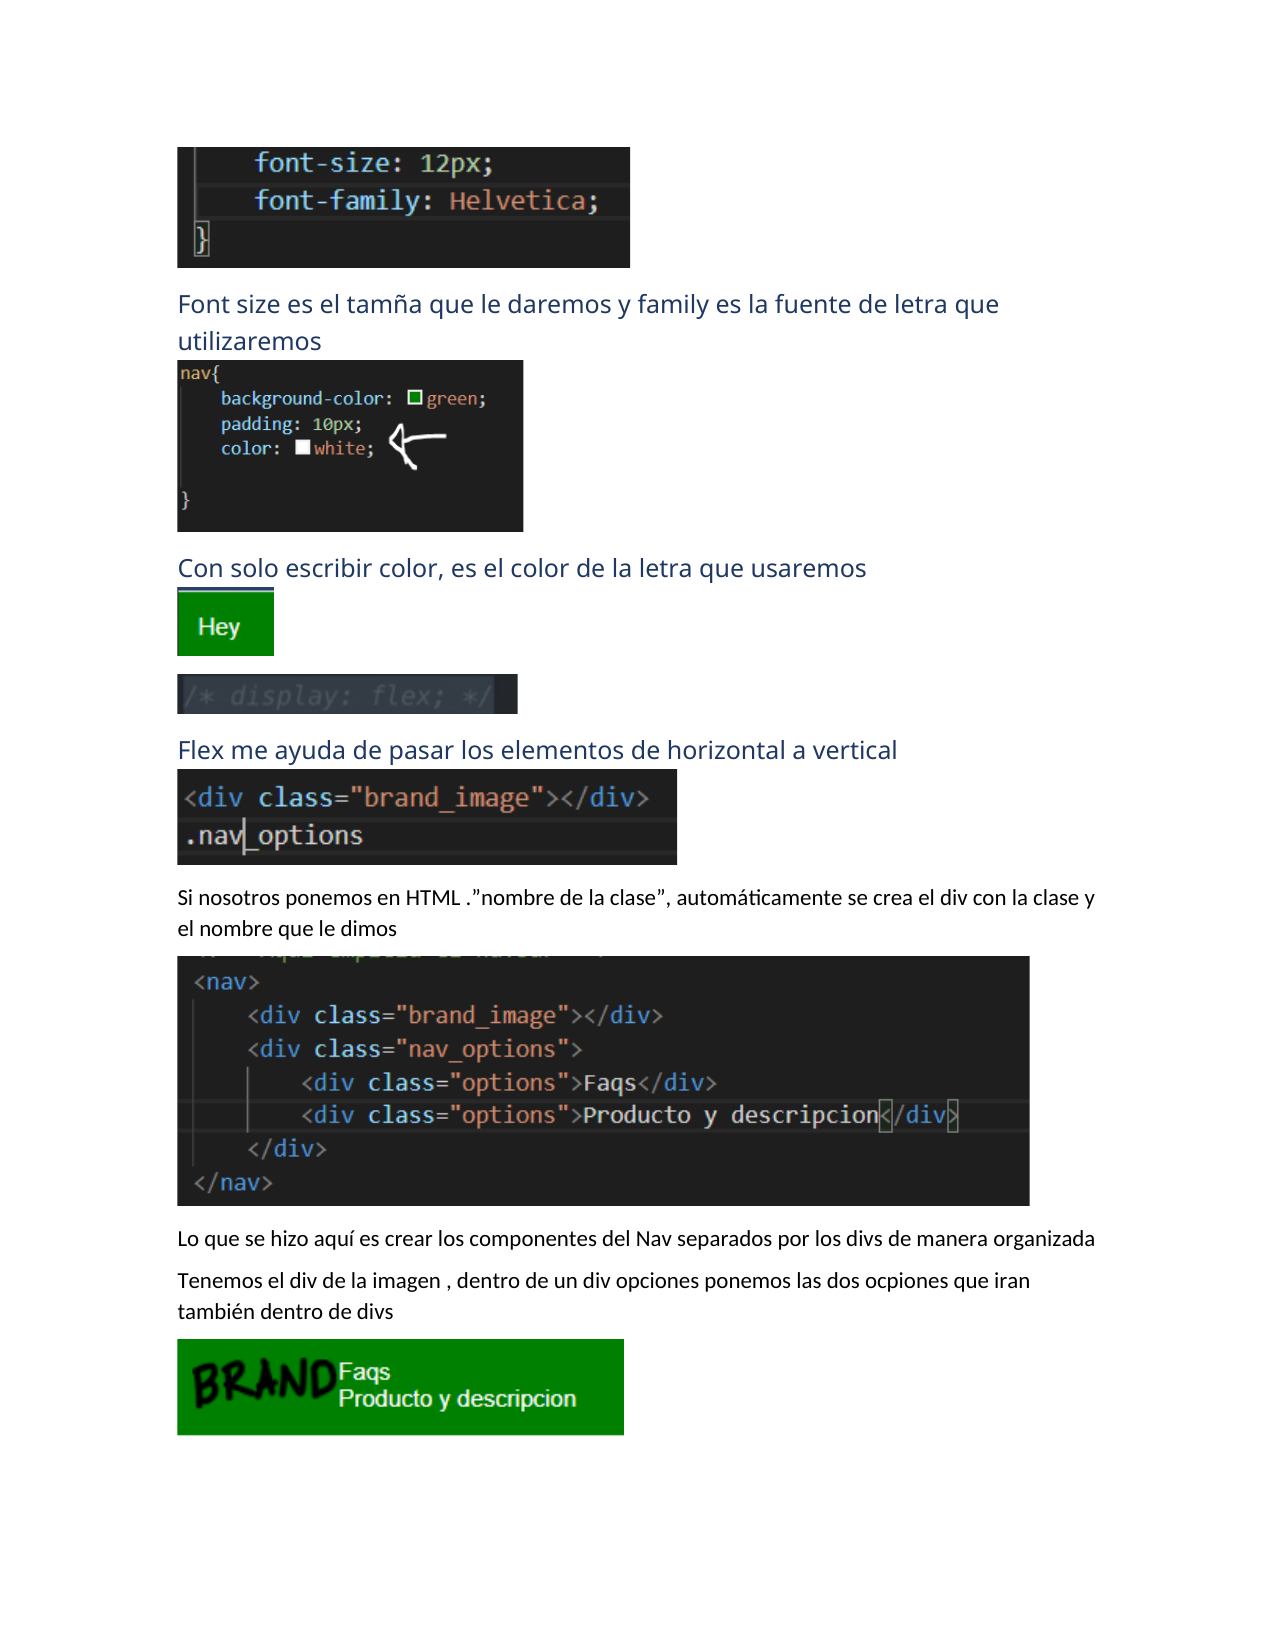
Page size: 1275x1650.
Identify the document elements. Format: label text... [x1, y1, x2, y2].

picture [177, 674, 518, 714]
subtitle Font size es el tamña que le daremos y family es la fuente de letra que utilizaremos [177, 287, 1098, 358]
subtitle Flex me ayuda de pasar los elementos de horizontal a vertical [177, 732, 1098, 767]
picture [177, 587, 274, 656]
picture [177, 769, 678, 865]
text Tenemos el div de la imagen , dentro de un div opciones ponemos las dos ocpiones que iran también dentro de divs [177, 1267, 1098, 1325]
text Lo que se hizo aquí es crear los componentes del Nav separados por los divs de manera organizada [177, 1224, 1098, 1252]
picture [177, 956, 1030, 1206]
picture [177, 360, 524, 532]
picture [177, 147, 631, 268]
subtitle Con solo escribir color, es el color de la letra que usaremos [177, 550, 1098, 584]
picture [177, 1339, 624, 1445]
text Si nosotros ponemos en HTML .”nombre de la clase”, automáticamente se crea el div con la clase y el nombre que le dimos [177, 883, 1098, 942]
